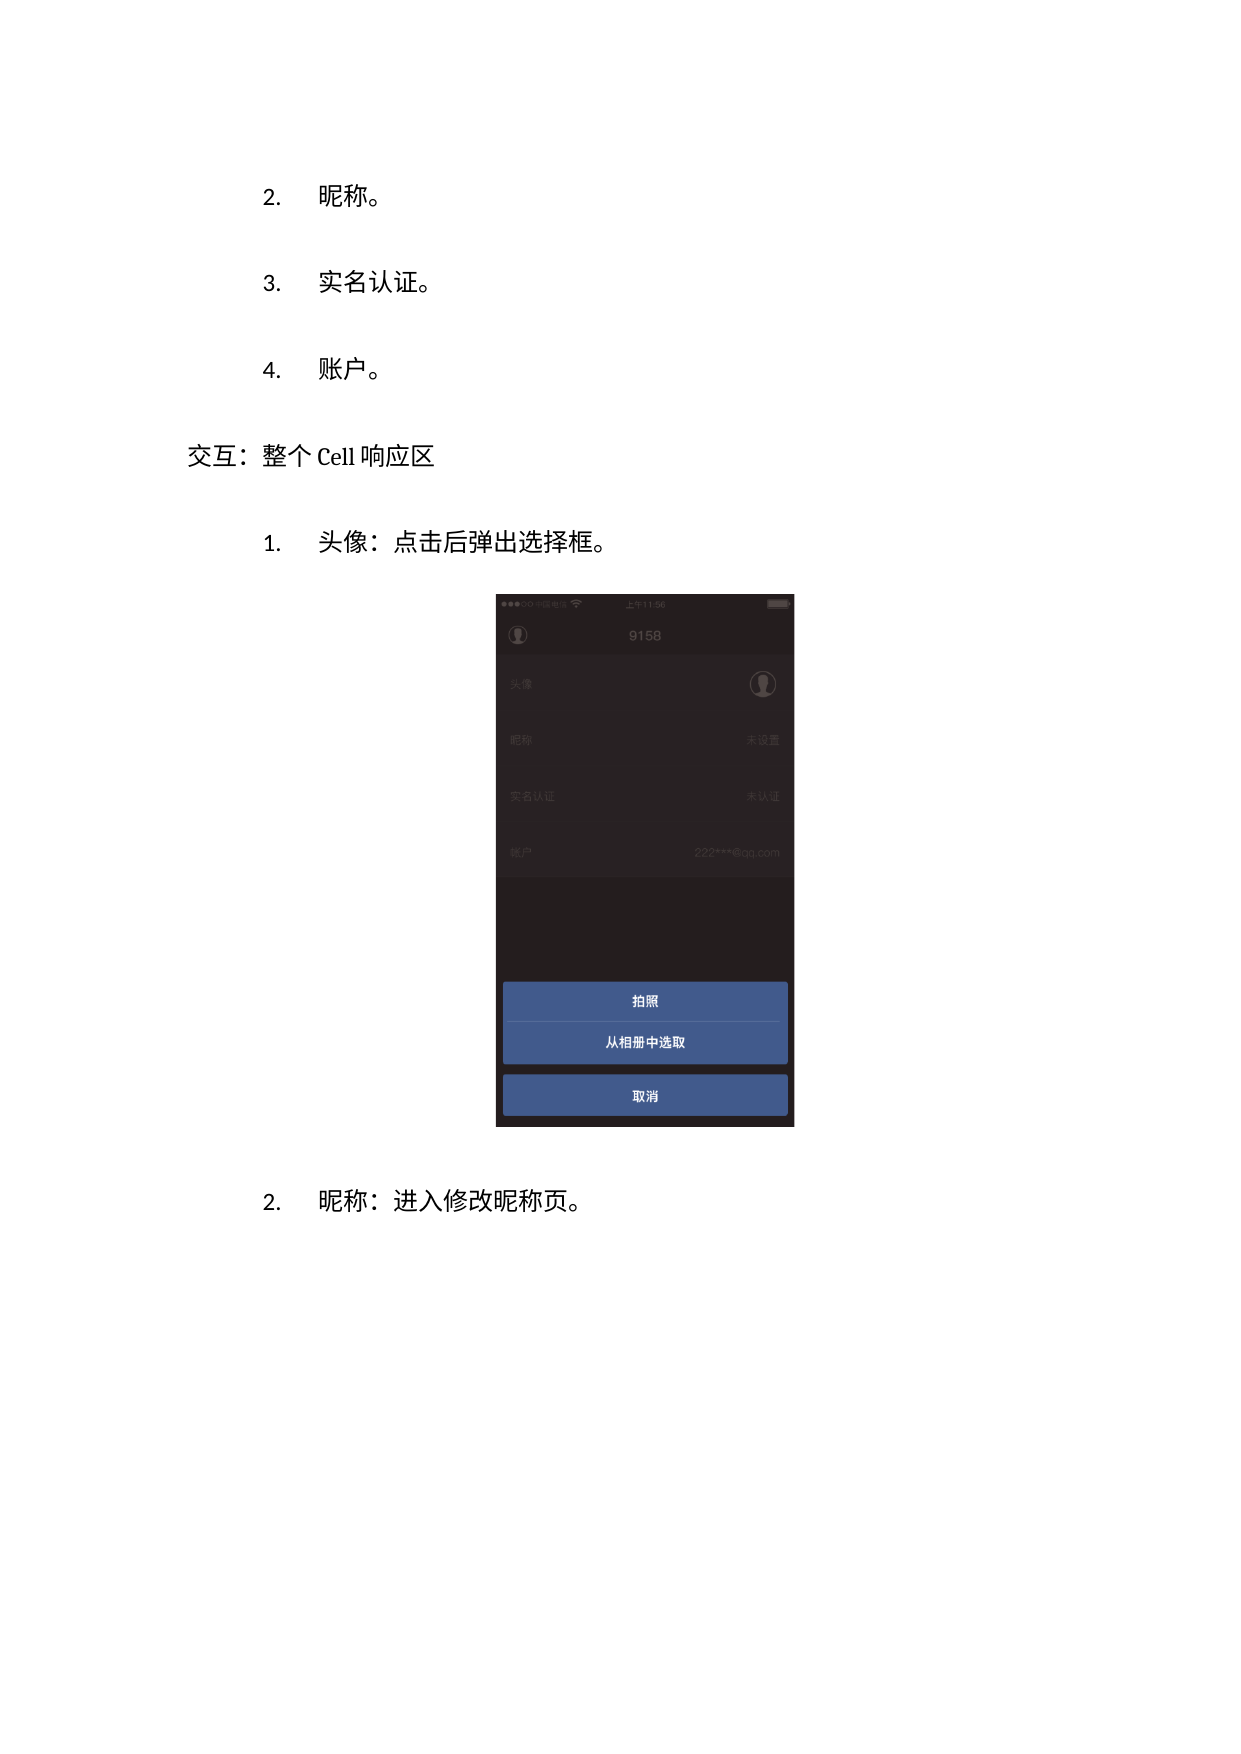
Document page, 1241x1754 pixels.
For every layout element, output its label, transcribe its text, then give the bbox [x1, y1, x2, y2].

list 实名认证。 [212, 248, 1028, 313]
picture [495, 594, 795, 1127]
text 交互：整个Cell响应区 [187, 422, 1053, 487]
list 账户。 [212, 335, 1028, 400]
list 头像：点击后弹出选择框。 [212, 508, 1028, 573]
list 昵称。 [212, 162, 1028, 227]
list 昵称：进入修改昵称页。 [212, 1167, 1028, 1232]
